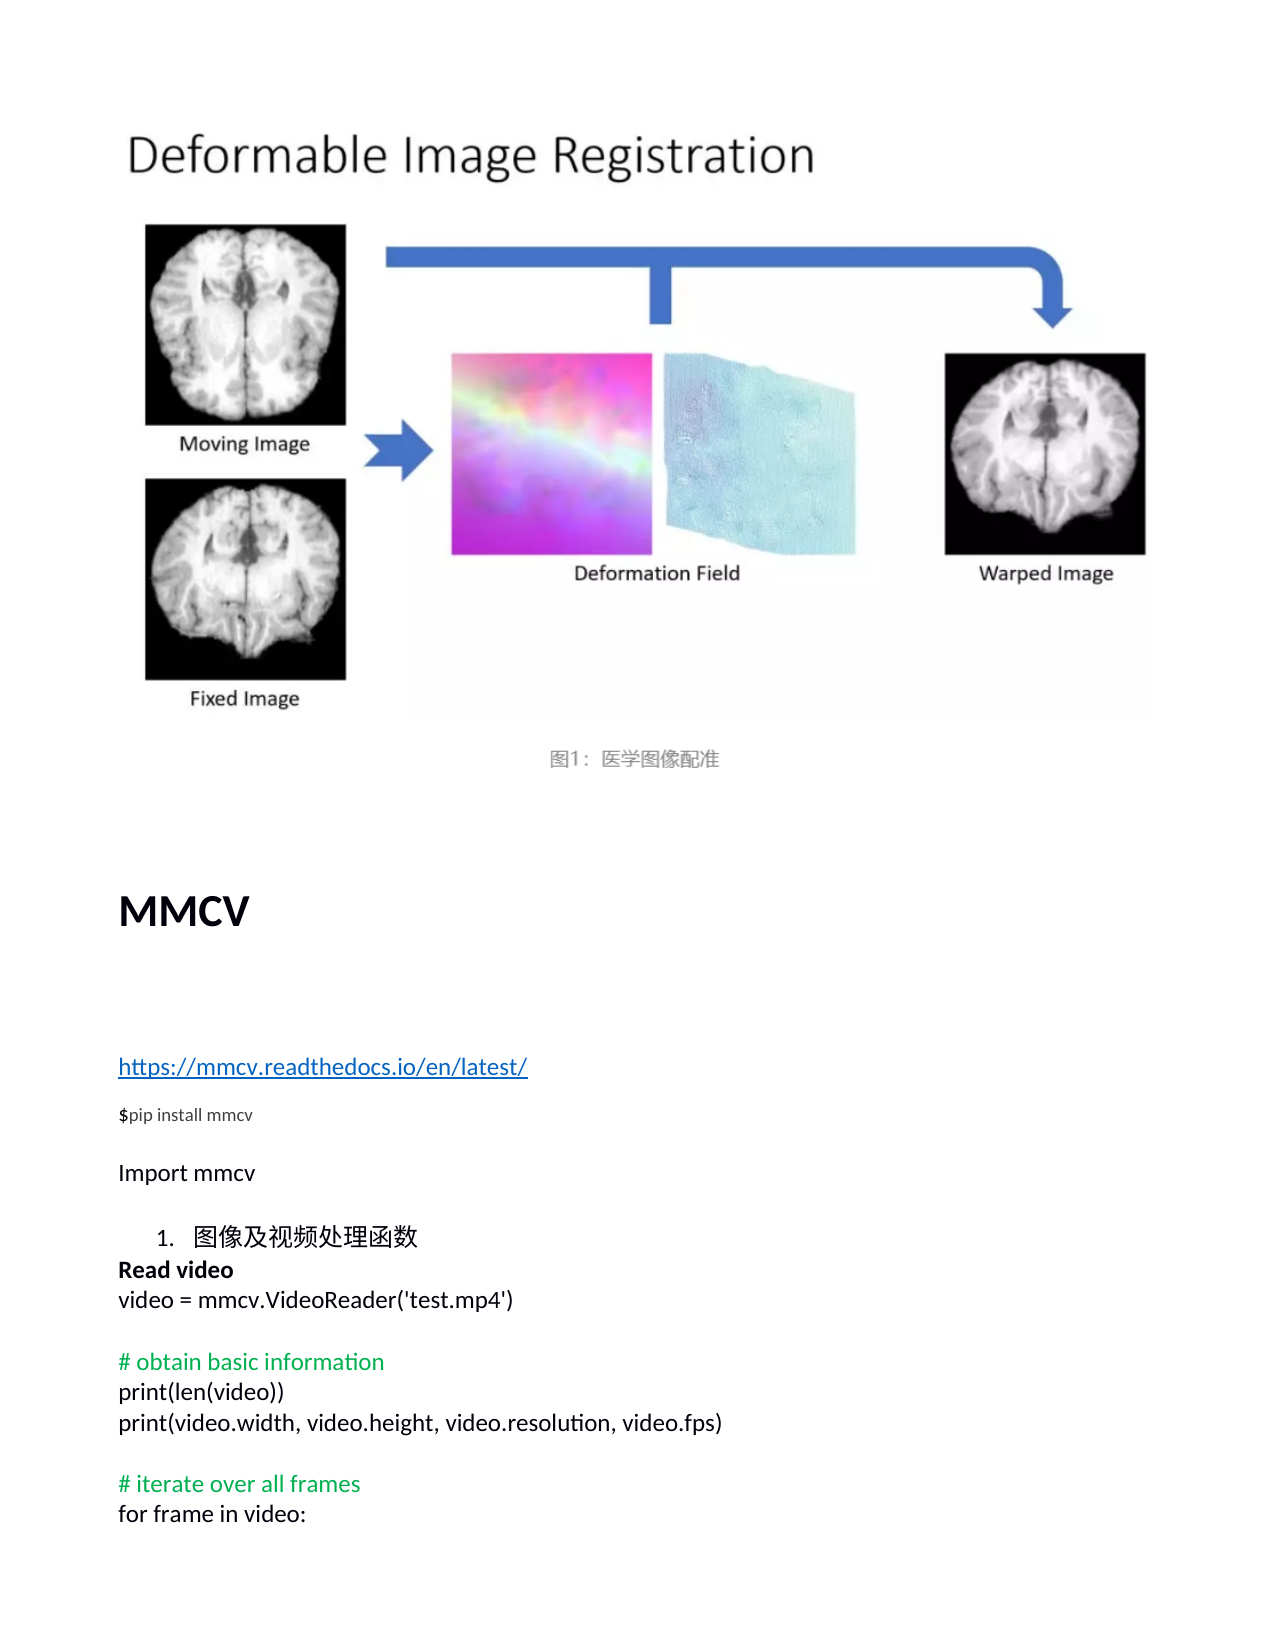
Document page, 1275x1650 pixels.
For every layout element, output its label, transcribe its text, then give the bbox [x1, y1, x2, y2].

text video = mmcv.VideoReader('test.mp4') [118, 1284, 1157, 1315]
text Import mmcv [118, 1157, 1157, 1187]
picture [118, 118, 1157, 784]
list 图像及视频处理函数 [156, 1218, 1157, 1254]
text $pip install mmcv [118, 1101, 1157, 1126]
text Read video [118, 1254, 1157, 1284]
text # obtain basic information [118, 1346, 1157, 1376]
text print(len(video)) [118, 1376, 1157, 1407]
text print(video.width, video.height, video.resolution, video.fps) [118, 1407, 1157, 1437]
text for frame in video: [118, 1498, 1157, 1529]
text https://mmcv.readthedocs.io/en/latest/ [118, 1051, 1157, 1082]
text # iterate over all frames [118, 1468, 1157, 1498]
subtitle MMCV [118, 882, 1157, 938]
